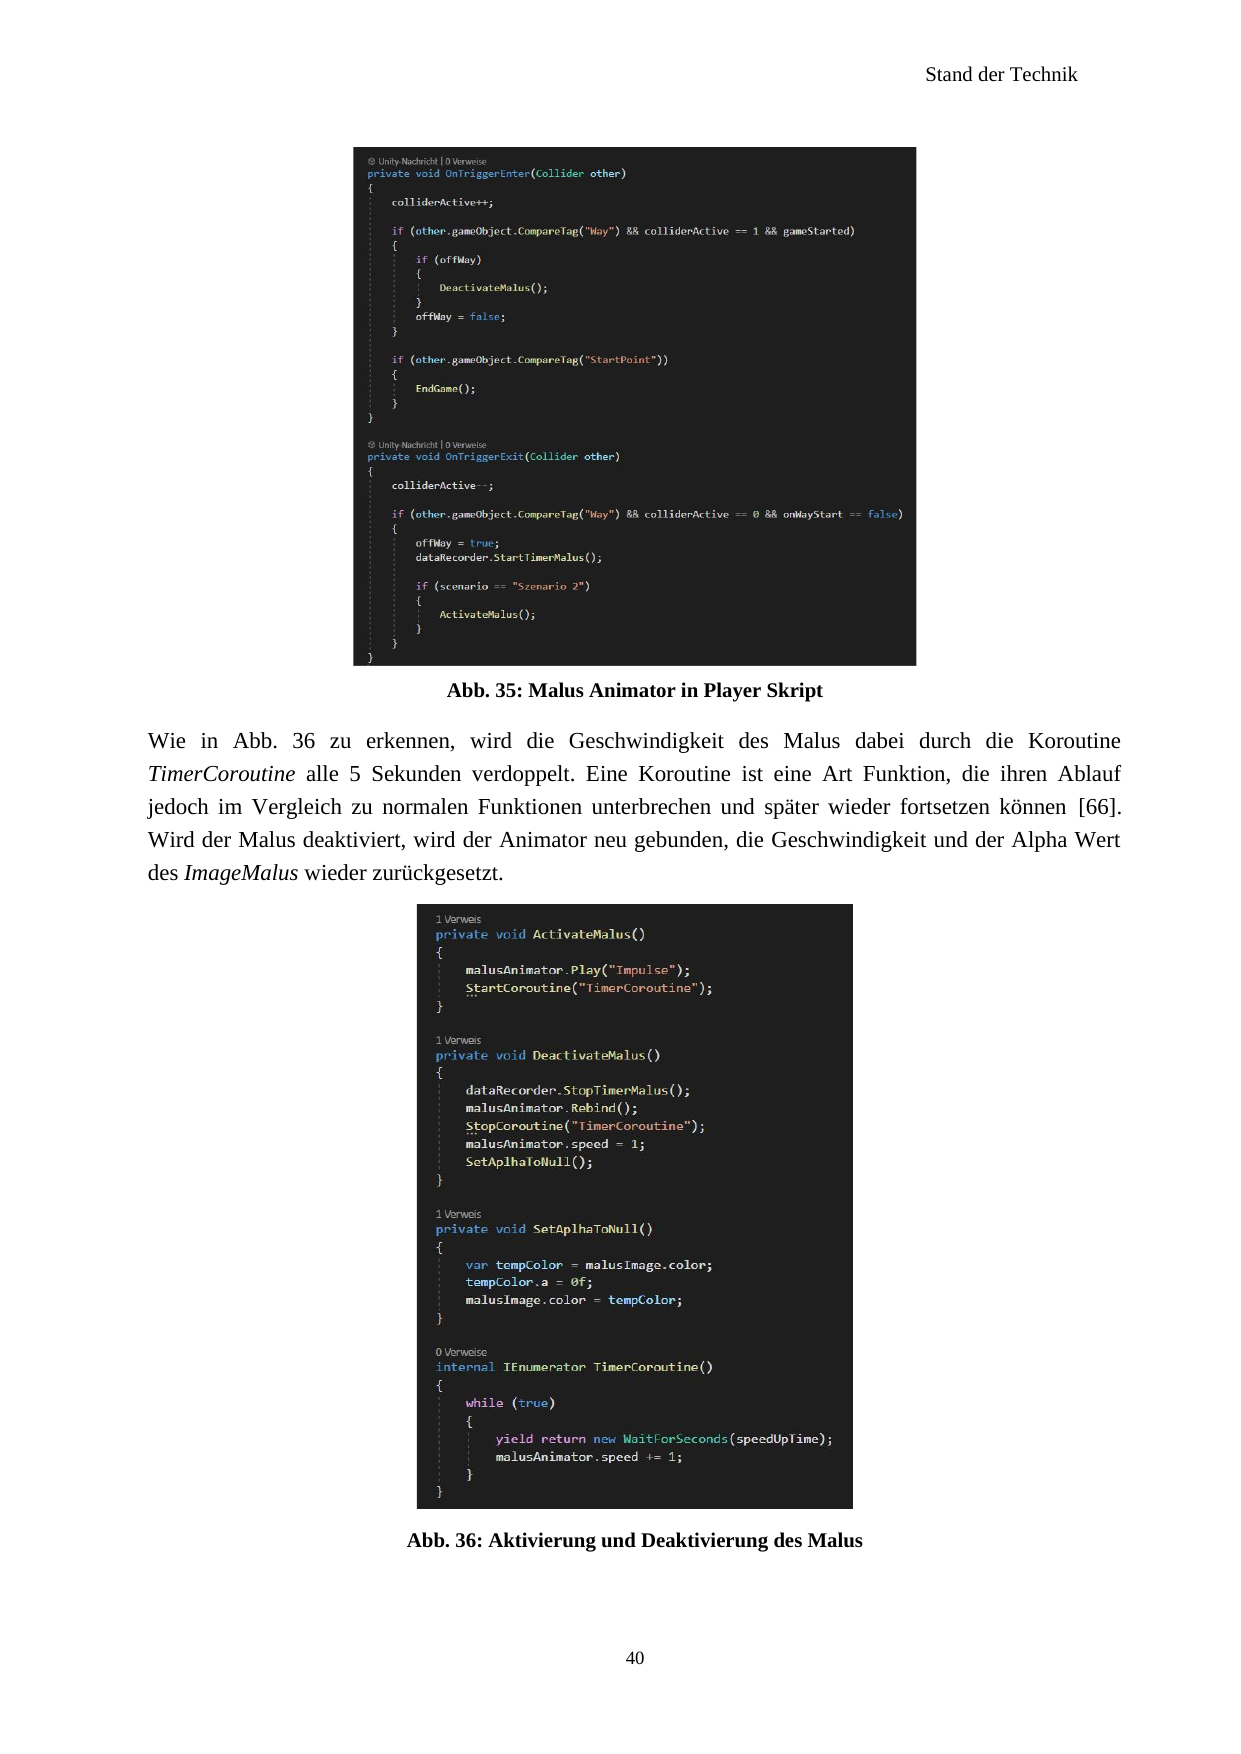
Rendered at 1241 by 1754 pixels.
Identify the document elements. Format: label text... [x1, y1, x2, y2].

text Abb. 35: Malus Animator in Player Skript [148, 678, 1122, 702]
picture [416, 904, 853, 1509]
picture [353, 147, 917, 666]
text Wie in Abb. 36 zu erkennen, wird die Geschwindigkeit des Malus dabei durch die Koroutine TimerCoroutine alle 5 Sekunden verdoppelt. Eine Koroutine ist eine Art Funktion, die ihren Ablauf jedoch im Vergleich zu normalen Funktionen unterbrechen und später wieder fortsetzen können. Wird der Malus deaktiviert, wird der Animator neu gebunden, die Geschwindigkeit und der Alpha Wert des ImageMalus wieder zurückgesetzt. [148, 727, 1122, 886]
